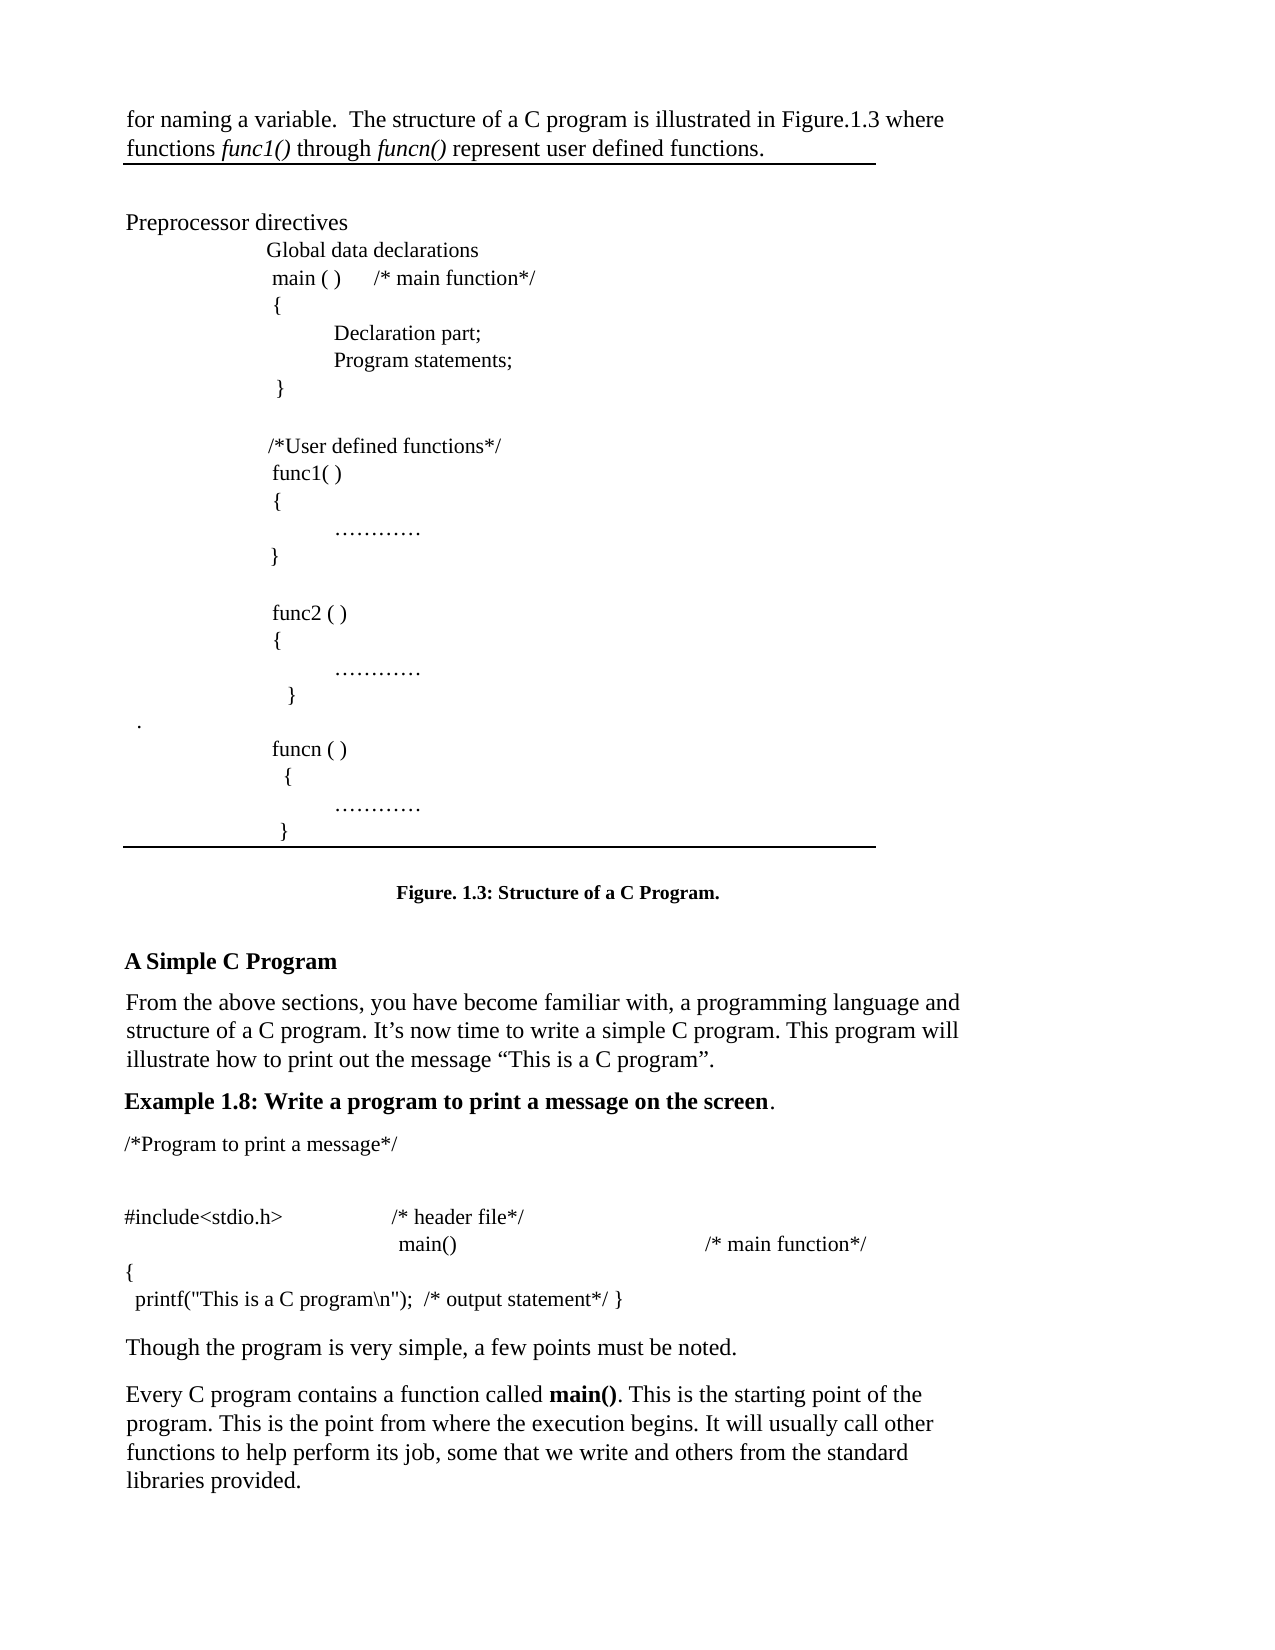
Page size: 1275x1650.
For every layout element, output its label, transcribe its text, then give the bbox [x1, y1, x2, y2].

text ………… [124, 515, 992, 540]
text Declaration part; [124, 320, 992, 345]
text /*Program to print a message*/ [124, 1131, 991, 1156]
text #include<stdio.h> /* header file*/ [124, 1204, 992, 1229]
text From the above sections, you have become familiar with, a programming language and structure of a C program. It’s now time to write a simple C program. This program will illustrate how to print out the message “This is a C program”. [125, 988, 988, 1073]
text ………… [124, 791, 992, 816]
text main ( ) /* main function*/ [124, 265, 991, 290]
text printf("This is a C program\n"); /* output statement*/ } [124, 1286, 733, 1311]
text Preprocessor directives [125, 208, 988, 236]
text func1( ) [124, 460, 991, 485]
text /*User defined functions*/ [124, 433, 992, 458]
text Figure. 1.3: Structure of a C Program. [158, 881, 958, 903]
text func2 ( ) [124, 600, 991, 625]
text } [124, 818, 992, 844]
text { [124, 763, 991, 789]
text main() /* main function*/ [124, 1231, 992, 1256]
text { [124, 292, 991, 317]
text } [124, 543, 992, 568]
text Though the program is very simple, a few points must be noted. [125, 1333, 988, 1361]
text Every C program contains a function called main(). This is the starting point of the program. This is the point from where the execution begins. It will usually call other functions to help perform its job, some that we write and others from the standard libraries provided. [125, 1381, 988, 1494]
text funcn ( ) [124, 736, 992, 761]
text { [124, 627, 991, 653]
text { [124, 488, 991, 513]
text } . [124, 682, 416, 734]
text ………… [124, 655, 992, 680]
text Program statements; [124, 347, 992, 372]
text Example 1.8: Write a program to print a message on the screen. [124, 1087, 992, 1114]
subtitle A Simple C Program [124, 947, 717, 974]
text } [124, 375, 992, 400]
text { [124, 1259, 991, 1284]
text Global data declarations [124, 237, 991, 262]
